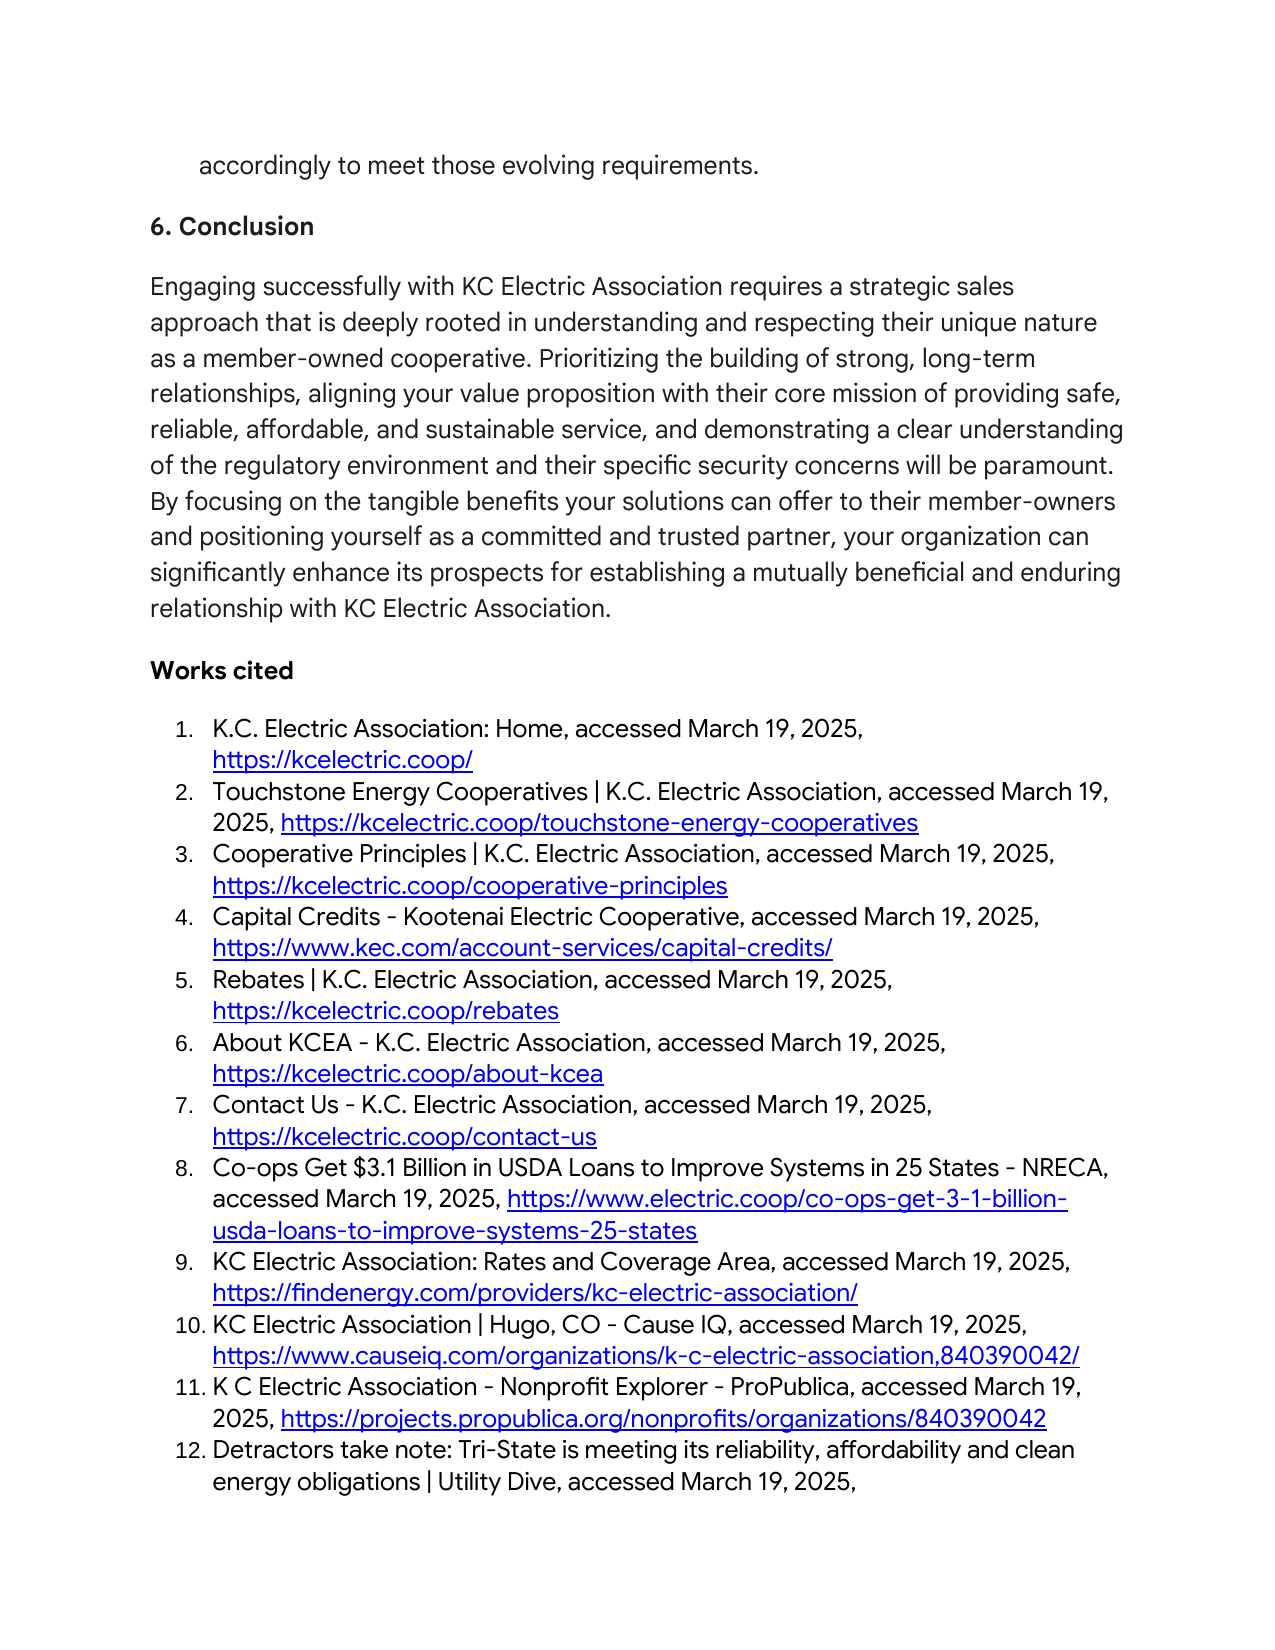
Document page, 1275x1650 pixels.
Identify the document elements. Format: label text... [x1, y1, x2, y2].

text Engaging successfully with KC Electric Association requires a strategic sales approach that is deeply rooted in understanding and respecting their unique nature as a member-owned cooperative. Prioritizing the building of strong, long-term relationships, aligning your value proposition with their core mission of providing safe, reliable, affordable, and sustainable service, and demonstrating a clear understanding of the regulatory environment and their specific security concerns will be paramount. By focusing on the tangible benefits your solutions can offer to their member-owners and positioning yourself as a committed and trusted partner, your organization can significantly enhance its prospects for establishing a mutually beneficial and enduring relationship with KC Electric Association. [150, 271, 1125, 624]
list KC Electric Association: Rates and Coverage Area, accessed March 19, 2025, https://findenergy.com/providers/kc-electric-association/ [175, 1246, 1125, 1309]
subtitle Works cited [150, 655, 1125, 687]
list Cooperative Principles | K.C. Electric Association, accessed March 19, 2025, https://kcelectric.coop/cooperative-principles [175, 839, 1125, 901]
text 6. Conclusion [150, 211, 1125, 242]
list KC Electric Association | Hugo, CO - Cause IQ, accessed March 19, 2025, https://www.causeiq.com/organizations/k-c-electric-association,840390042/ [175, 1309, 1125, 1372]
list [175, 1434, 1125, 1497]
list Rebates | K.C. Electric Association, accessed March 19, 2025, https://kcelectric.coop/rebates [175, 964, 1125, 1027]
list Touchstone Energy Cooperatives | K.C. Electric Association, accessed March 19, 2025, https://kcelectric.coop/touchstone-energy-cooperatives [175, 776, 1125, 839]
list About KCEA - K.C. Electric Association, accessed March 19, 2025, https://kcelectric.coop/about-kcea [175, 1027, 1125, 1089]
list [161, 150, 1125, 181]
list K.C. Electric Association: Home, accessed March 19, 2025, https://kcelectric.coop/ [175, 713, 1125, 776]
list Co-ops Get $3.1 Billion in USDA Loans to Improve Systems in 25 States - NRECA, accessed March 19, 2025, https://www.electric.coop/co-ops-get-3-1-billion-usda-loans-to-improve-systems-25-states [175, 1152, 1125, 1246]
list Capital Credits - Kootenai Electric Cooperative, accessed March 19, 2025, https://www.kec.com/account-services/capital-credits/ [175, 901, 1125, 964]
list Contact Us - K.C. Electric Association, accessed March 19, 2025, https://kcelectric.coop/contact-us [175, 1089, 1125, 1152]
list K C Electric Association - Nonprofit Explorer - ProPublica, accessed March 19, 2025, https://projects.propublica.org/nonprofits/organizations/840390042 [175, 1372, 1125, 1434]
